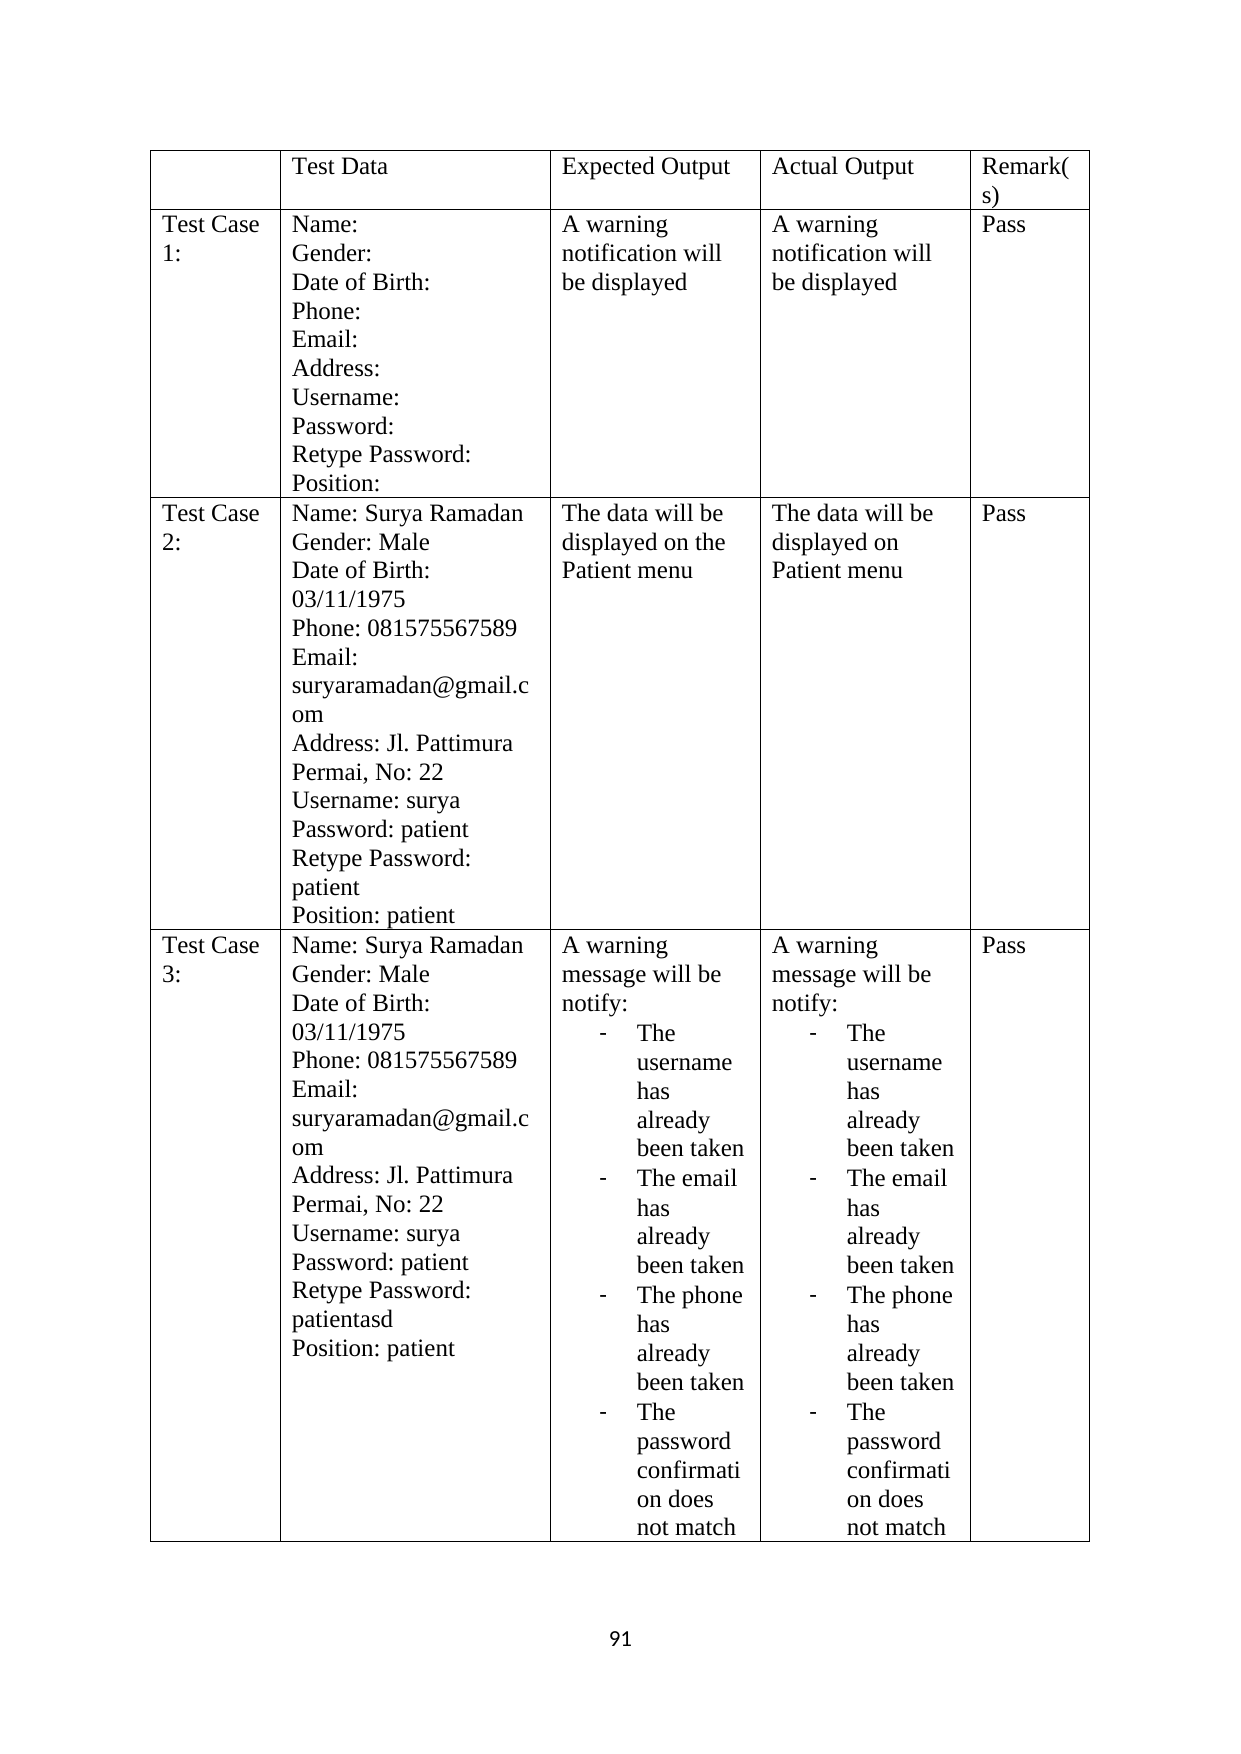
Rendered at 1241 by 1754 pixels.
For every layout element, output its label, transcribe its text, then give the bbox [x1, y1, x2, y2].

table_cell Name: Surya Ramadan Gender: Male Date of Birth: 03/11/1975 Phone: 081575567589 Email: suryaramadan@gmail.com Address: Jl. Pattimura Permai, No: 22 Username: surya Password: patient Retype Password: patientasd Position: patient [281, 930, 550, 1541]
table_cell Pass [971, 498, 1089, 929]
table_cell Test Case 1: [151, 210, 280, 497]
table_cell Pass [971, 210, 1089, 497]
table_cell [151, 151, 280, 208]
table_cell Test Data [281, 151, 550, 208]
table_cell Actual Output [761, 151, 970, 208]
table_cell Name: Gender: Date of Birth: Phone: Email: Address: Username: Password: Retype Password: Position: [281, 210, 550, 497]
table_cell Test Case 3: [151, 930, 280, 1541]
table_cell Expected Output [551, 151, 760, 208]
table_cell Pass [971, 930, 1089, 1541]
table_cell The data will be displayed on the Patient menu [551, 498, 760, 929]
table_cell Remark(s) [971, 151, 1089, 208]
table_cell The data will be displayed on Patient menu [761, 498, 970, 929]
table_cell A warning notification will be displayed [761, 210, 970, 497]
table_cell Test Case 2: [151, 498, 280, 929]
table_cell A warning message will be notify: The username has already been taken The email has already been taken The phone has already been taken The password confirmation does not match [551, 930, 760, 1541]
table_cell A warning notification will be displayed [551, 210, 760, 497]
table_cell A warning message will be notify: The username has already been taken The email has already been taken The phone has already been taken The password confirmation does not match [761, 930, 970, 1541]
table_cell Name: Surya Ramadan Gender: Male Date of Birth: 03/11/1975 Phone: 081575567589 Email: suryaramadan@gmail.com Address: Jl. Pattimura Permai, No: 22 Username: surya Password: patient Retype Password: patient Position: patient [281, 498, 550, 929]
